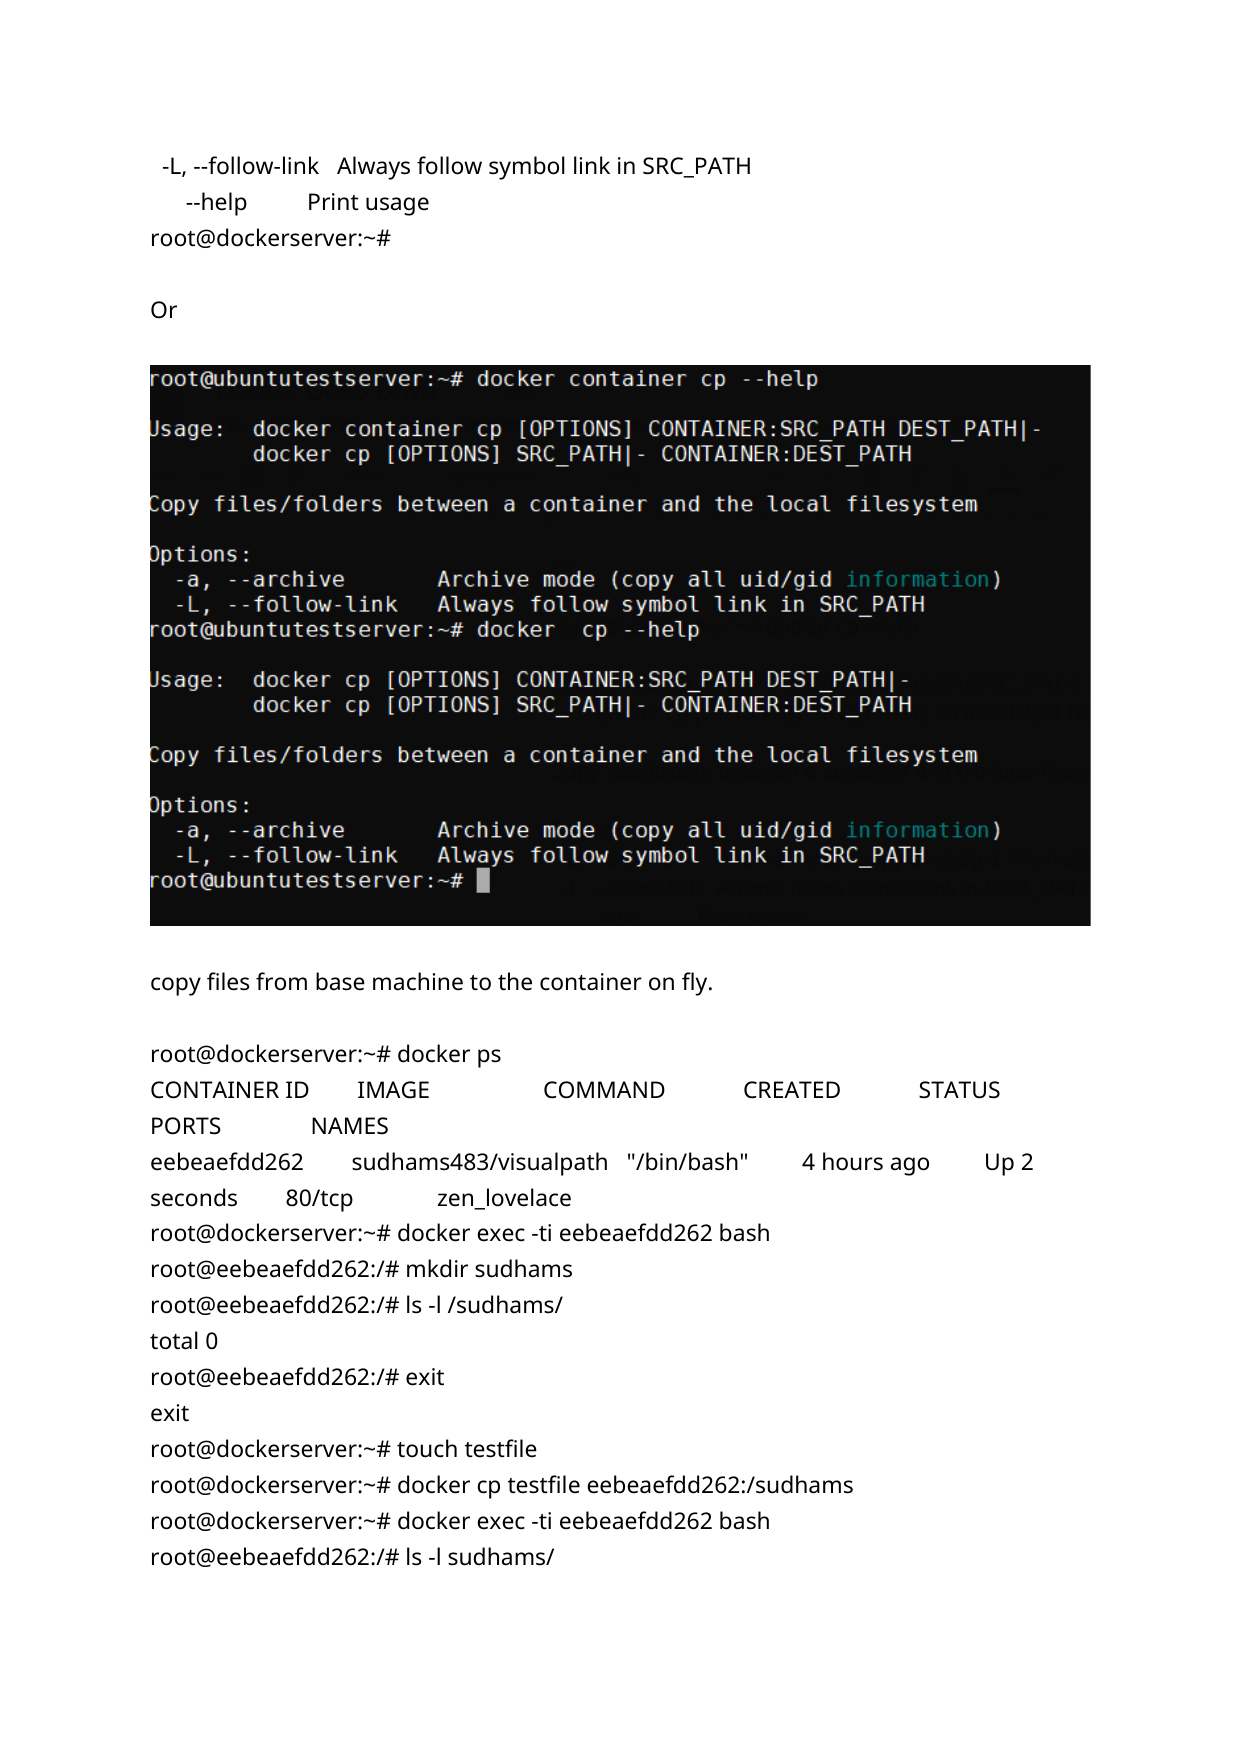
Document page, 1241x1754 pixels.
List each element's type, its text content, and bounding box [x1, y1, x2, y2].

text root@dockerserver:~# docker cp testfile eebeaefdd262:/sudhams [150, 1469, 1090, 1500]
text exit [150, 1397, 1090, 1428]
text root@eebeaefdd262:/# ls -l sudhams/ [150, 1541, 1090, 1572]
text eebeaefdd262 sudhams483/visualpath "/bin/bash" 4 hours ago Up 2 seconds 80/tcp zen_lovelace [150, 1146, 1090, 1213]
text Or [150, 294, 1090, 325]
text -L, --follow-link Always follow symbol link in SRC_PATH [150, 150, 1090, 181]
text CONTAINER ID IMAGE COMMAND CREATED STATUS PORTS NAMES [150, 1074, 1090, 1141]
text root@dockerserver:~# touch testfile [150, 1433, 1090, 1464]
text root@eebeaefdd262:/# ls -l /sudhams/ [150, 1289, 1090, 1321]
text root@dockerserver:~# docker ps [150, 1038, 1090, 1069]
text root@eebeaefdd262:/# mkdir sudhams [150, 1253, 1090, 1284]
text total 0 [150, 1325, 1090, 1356]
text root@dockerserver:~# docker exec -ti eebeaefdd262 bash [150, 1505, 1090, 1536]
text root@dockerserver:~# docker exec -ti eebeaefdd262 bash [150, 1217, 1090, 1249]
text --help Print usage [150, 186, 1090, 217]
picture [150, 365, 1091, 926]
text root@dockerserver:~# [150, 222, 1090, 253]
text root@eebeaefdd262:/# exit [150, 1361, 1090, 1392]
text copy files from base machine to the container on fly. [150, 966, 1090, 997]
